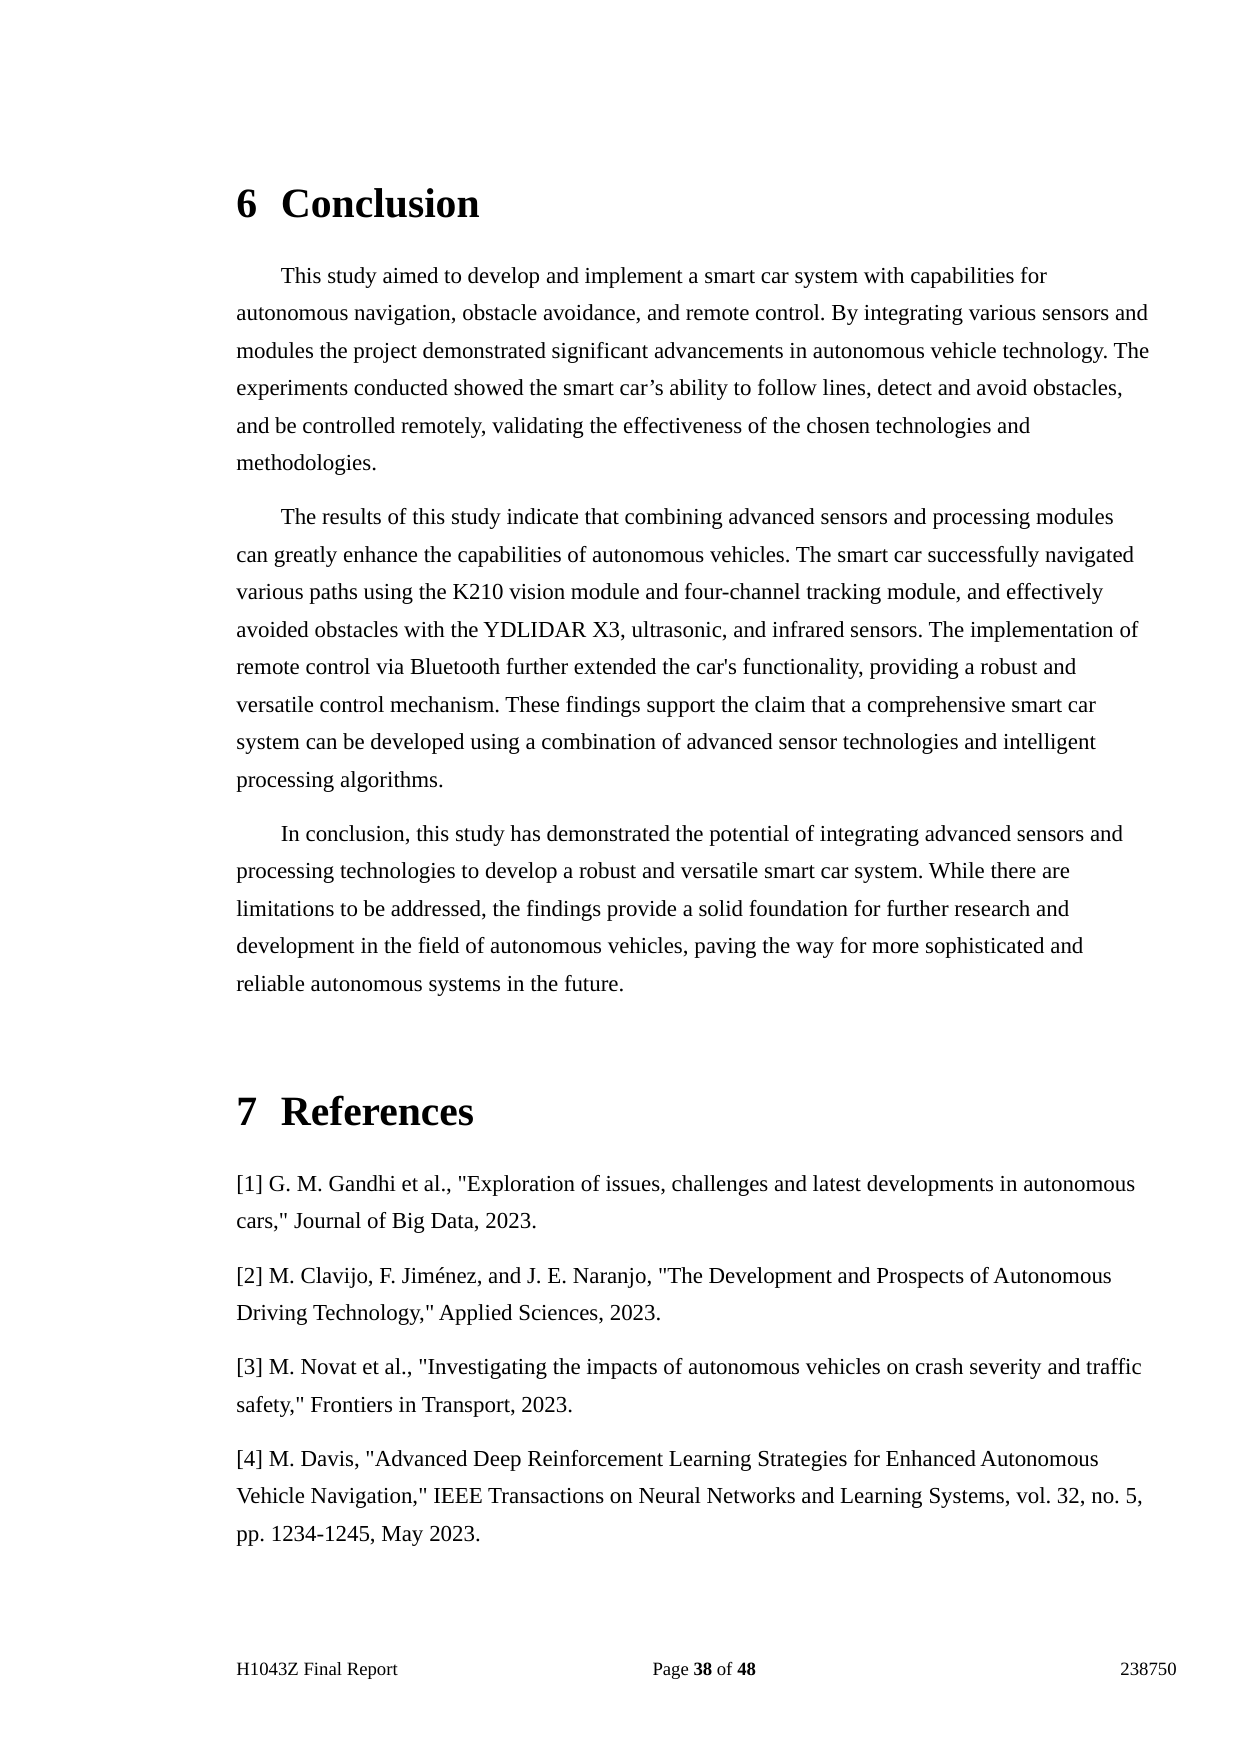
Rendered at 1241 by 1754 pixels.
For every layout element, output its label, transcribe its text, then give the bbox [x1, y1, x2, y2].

text Conclusion [236, 164, 1152, 239]
text [2] M. Clavijo, F. Jiménez, and J. E. Naranjo, "The Development and Prospects of Autonomous Driving Technology," Applied Sciences, 2023. [236, 1256, 1152, 1331]
text The results of this study indicate that combining advanced sensors and processing modules can greatly enhance the capabilities of autonomous vehicles. The smart car successfully navigated various paths using the K210 vision module and four-channel tracking module, and effectively avoided obstacles with the YDLIDAR X3, ultrasonic, and infrared sensors. The implementation of remote control via Bluetooth further extended the car's functionality, providing a robust and versatile control mechanism. These findings support the claim that a comprehensive smart car system can be developed using a combination of advanced sensor technologies and intelligent processing algorithms. [236, 498, 1152, 798]
text [4] M. Davis, "Advanced Deep Reinforcement Learning Strategies for Enhanced Autonomous Vehicle Navigation," IEEE Transactions on Neural Networks and Learning Systems, vol. 32, no. 5, pp. 1234-1245, May 2023. [236, 1439, 1152, 1552]
text [3] M. Novat et al., "Investigating the impacts of autonomous vehicles on crash severity and traffic safety," Frontiers in Transport, 2023. [236, 1348, 1152, 1423]
text This study aimed to develop and implement a smart car system with capabilities for autonomous navigation, obstacle avoidance, and remote control. By integrating various sensors and modules the project demonstrated significant advancements in autonomous vehicle technology. The experiments conducted showed the smart car’s ability to follow lines, detect and avoid obstacles, and be controlled remotely, validating the effectiveness of the chosen technologies and methodologies. [236, 256, 1152, 481]
text [1] G. M. Gandhi et al., "Exploration of issues, challenges and latest developments in autonomous cars," Journal of Big Data, 2023. [236, 1164, 1152, 1239]
text References [236, 1073, 1152, 1148]
text In conclusion, this study has demonstrated the potential of integrating advanced sensors and processing technologies to develop a robust and versatile smart car system. While there are limitations to be addressed, the findings provide a solid foundation for further research and development in the field of autonomous vehicles, paving the way for more sophisticated and reliable autonomous systems in the future. [236, 814, 1152, 1002]
